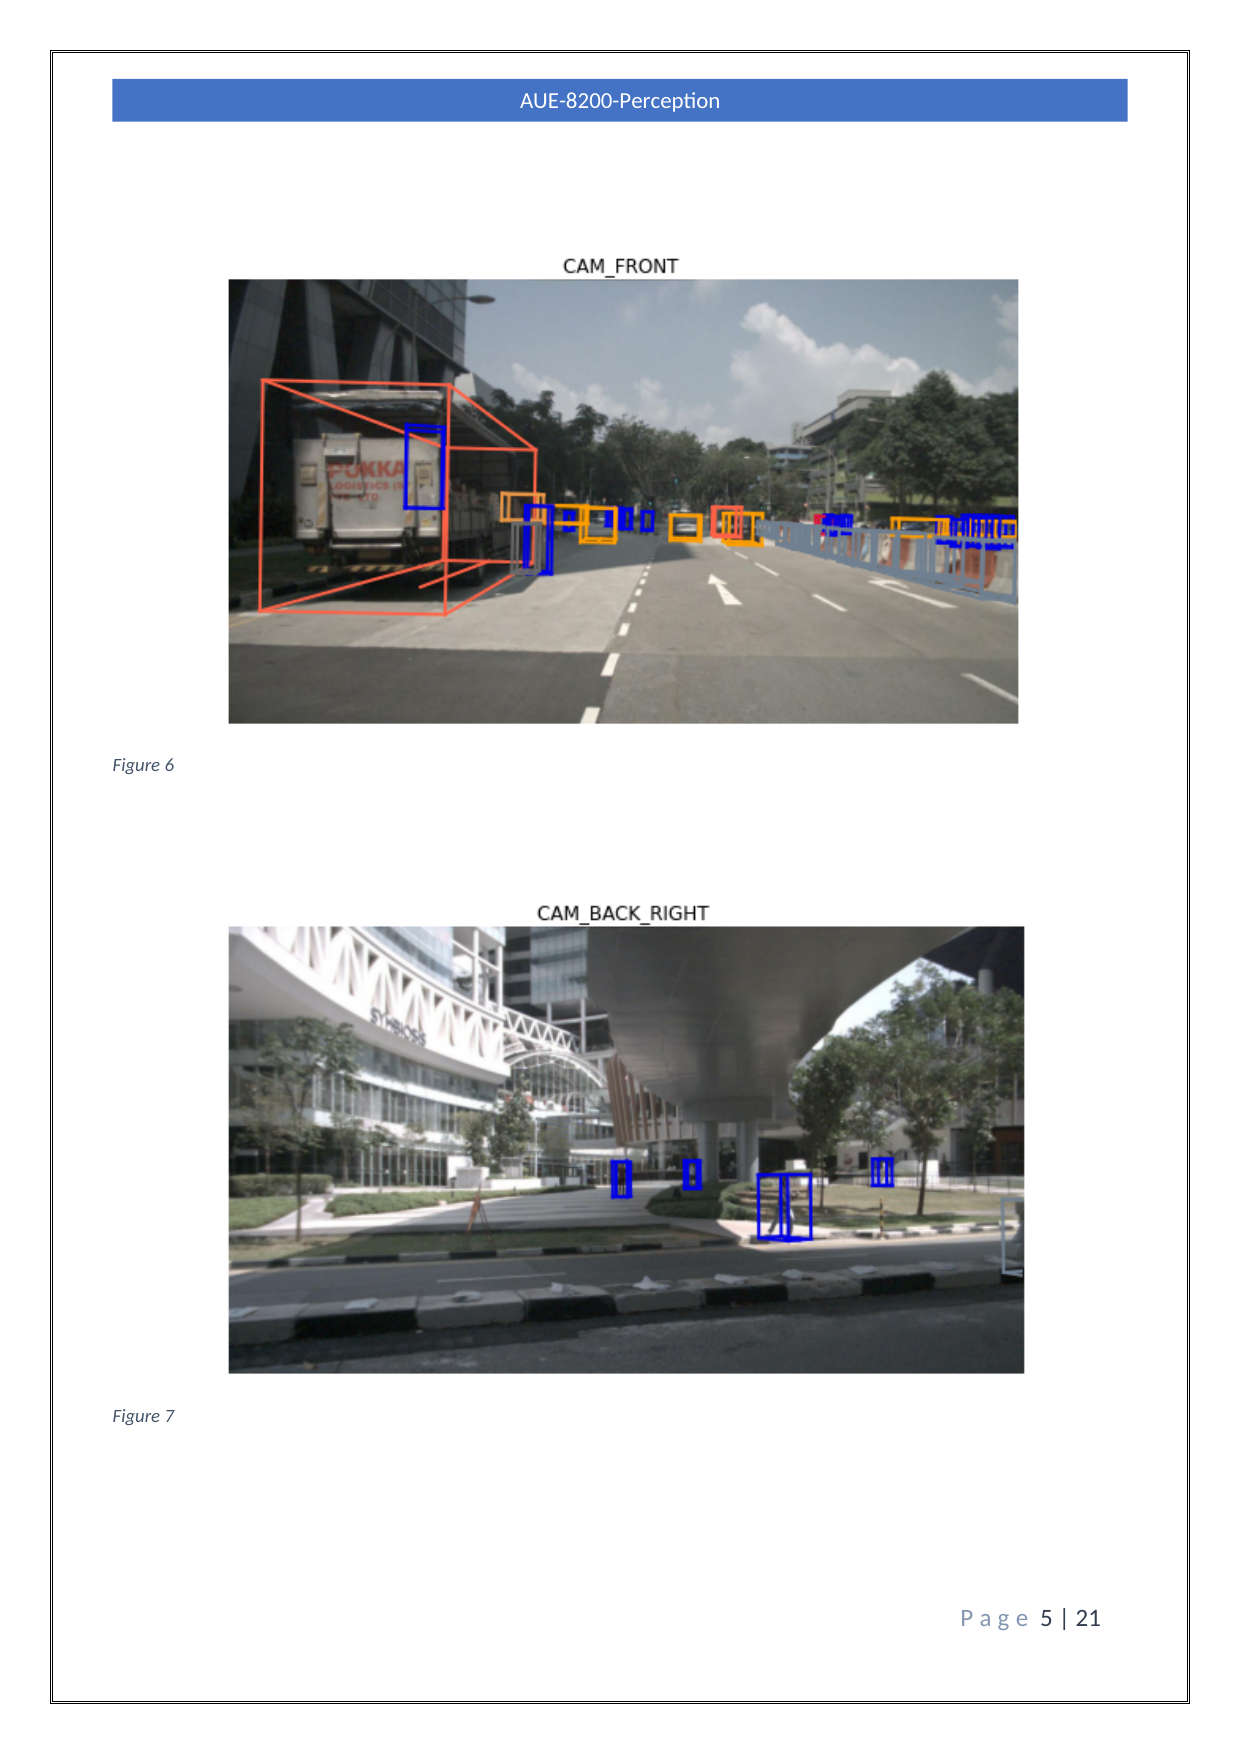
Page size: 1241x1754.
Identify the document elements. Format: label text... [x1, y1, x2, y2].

picture [218, 245, 1028, 735]
text Figure 7 [112, 1404, 1128, 1427]
picture [218, 892, 1034, 1385]
text Figure 6 [112, 753, 1128, 776]
